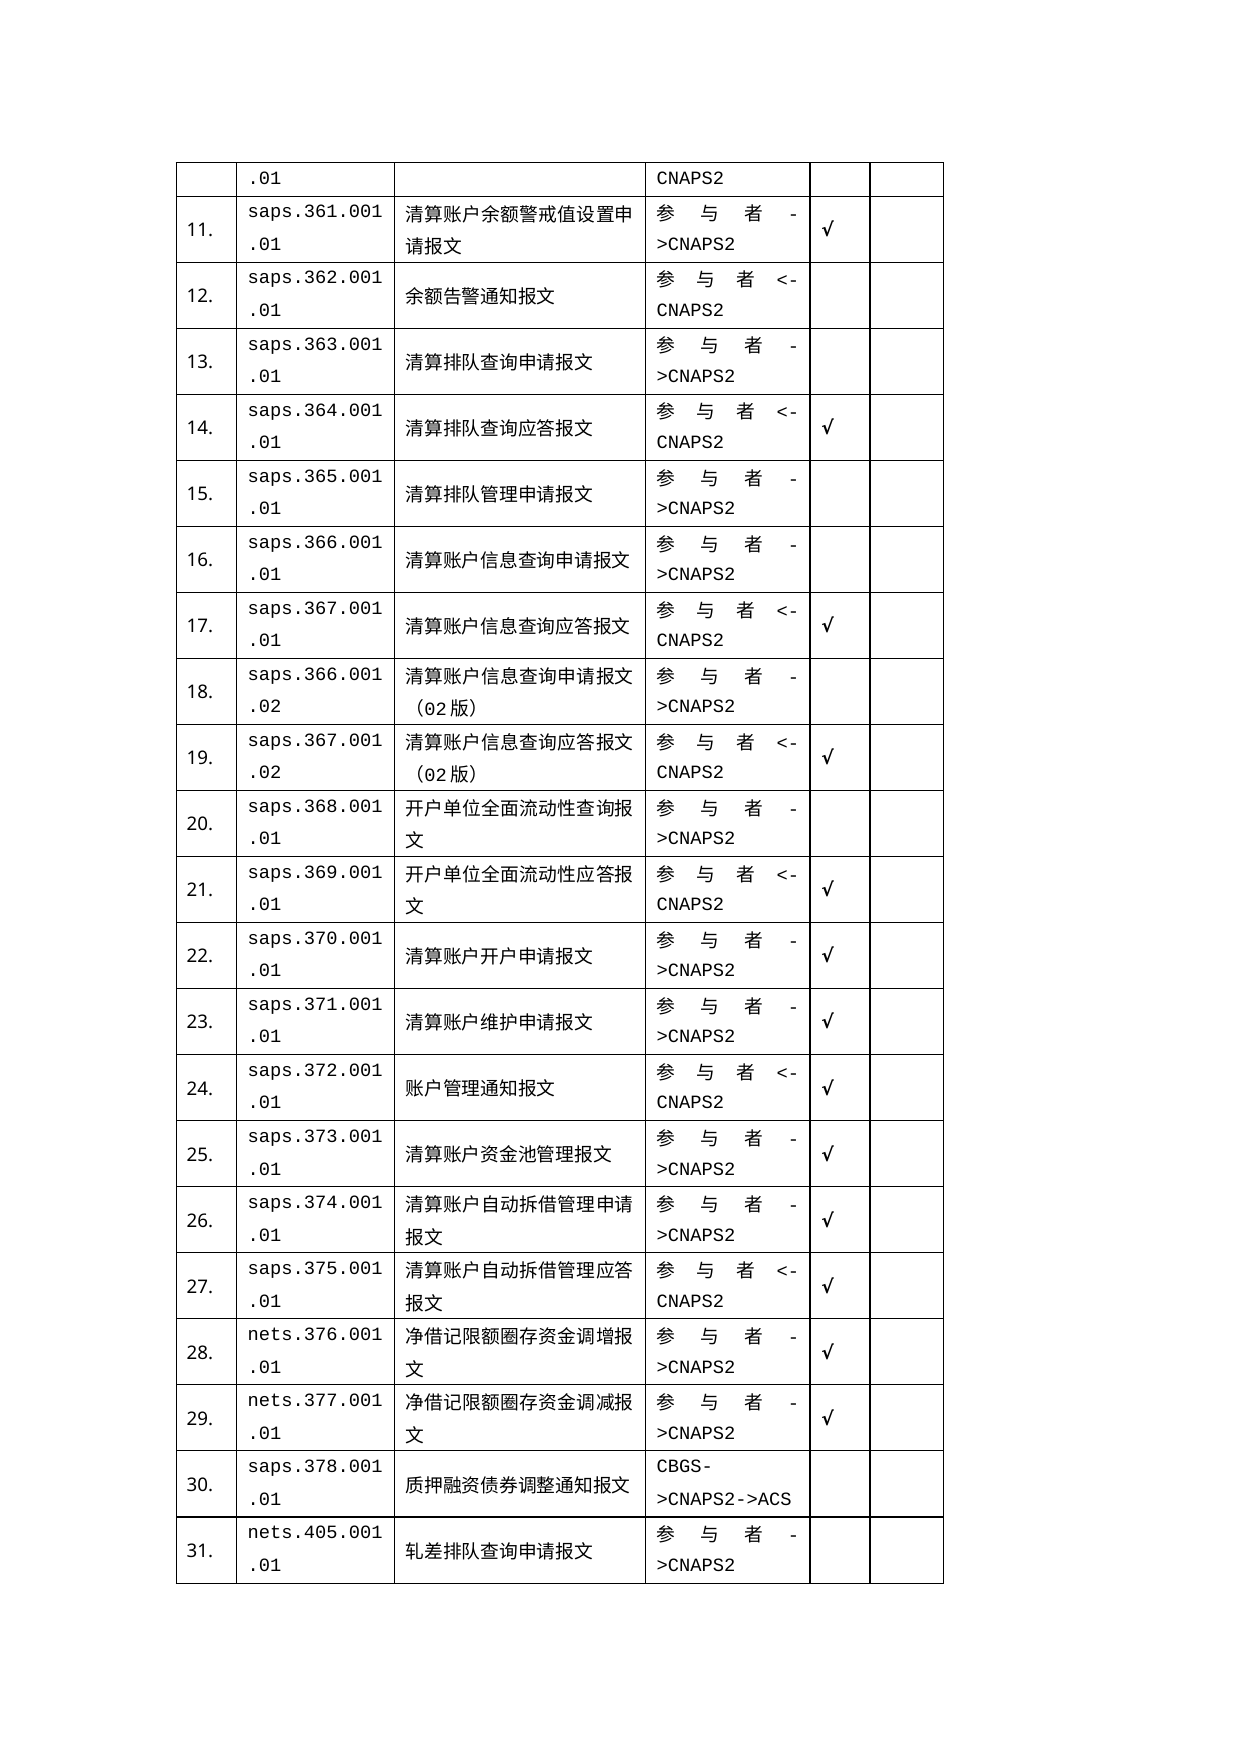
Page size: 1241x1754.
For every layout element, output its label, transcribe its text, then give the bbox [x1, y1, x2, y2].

table_cell 参与者->CNAPS2 [646, 329, 809, 394]
table_cell 余额告警通知报文 [395, 263, 645, 328]
table_cell [177, 527, 236, 592]
table_cell [871, 1055, 943, 1120]
table_cell saps.366.001.02 [237, 659, 394, 724]
table_cell √ [811, 1055, 869, 1120]
table_cell saps.364.001.01 [237, 395, 394, 460]
table_cell √ [811, 1253, 869, 1318]
table_cell 参与者->CNAPS2 [646, 989, 809, 1054]
table_cell saps.372.001.01 [237, 1055, 394, 1120]
table_cell [871, 163, 943, 196]
table_cell 参与者<-CNAPS2 [646, 857, 809, 922]
table_cell [811, 263, 869, 328]
table_cell 参与者<-CNAPS2 [646, 1055, 809, 1120]
table_cell [871, 1187, 943, 1252]
table_cell [871, 395, 943, 460]
table_cell [871, 725, 943, 790]
table_cell [177, 263, 236, 328]
table_cell √ [811, 593, 869, 658]
table_cell √ [811, 395, 869, 460]
table_cell saps.363.001.01 [237, 329, 394, 394]
table_cell 清算账户自动拆借管理申请报文 [395, 1187, 645, 1252]
table_cell saps.378.001.01 [237, 1451, 394, 1516]
table_cell [871, 1121, 943, 1186]
table_cell saps.367.001.01 [237, 593, 394, 658]
table_cell [177, 197, 236, 262]
table_cell saps.361.001.01 [237, 197, 394, 262]
table_cell nets.376.001.01 [237, 1319, 394, 1384]
table_cell [177, 1187, 236, 1252]
table_cell 清算账户开户申请报文 [395, 923, 645, 988]
table_cell 开户单位全面流动性查询报文 [395, 791, 645, 856]
table_cell 清算账户资金池管理报文 [395, 1121, 645, 1186]
table_cell [871, 1518, 943, 1582]
table_cell [177, 1451, 236, 1516]
table_cell saps.365.001.01 [237, 461, 394, 526]
table_cell √ [811, 857, 869, 922]
table_cell [871, 1451, 943, 1516]
table_cell [811, 1518, 869, 1582]
table_cell saps.375.001.01 [237, 1253, 394, 1318]
table_cell [177, 989, 236, 1054]
table_cell 账户管理通知报文 [395, 1055, 645, 1120]
table_cell [177, 1385, 236, 1450]
table_cell √ [811, 1121, 869, 1186]
table_cell 参与者->CNAPS2 [646, 527, 809, 592]
table_cell 参与者->CNAPS2 [646, 197, 809, 262]
table_cell [871, 527, 943, 592]
table_cell 质押融资债券调整通知报文 [395, 1451, 645, 1516]
table_cell saps.374.001.01 [237, 1187, 394, 1252]
table_cell 参与者<-CNAPS2 [646, 395, 809, 460]
table_cell [871, 329, 943, 394]
table_cell 净借记限额圈存资金调增报文 [395, 1319, 645, 1384]
table_cell [811, 461, 869, 526]
table_cell 筹措资金通知报文 [395, 163, 645, 196]
table_cell [871, 197, 943, 262]
table_cell saps.373.001.01 [237, 1121, 394, 1186]
table_cell 清算账户信息查询申请报文（02版） [395, 659, 645, 724]
table_cell 清算账户信息查询应答报文（02版） [395, 725, 645, 790]
table_cell [871, 461, 943, 526]
table_cell √ [811, 163, 869, 196]
table_cell [871, 1253, 943, 1318]
table_cell saps.367.001.02 [237, 725, 394, 790]
table_cell saps.362.001.01 [237, 263, 394, 328]
table_cell 轧差排队查询申请报文 [395, 1518, 645, 1582]
table_cell [811, 527, 869, 592]
table_cell √ [811, 989, 869, 1054]
table_cell [811, 659, 869, 724]
table_cell 参与者<-CNAPS2 [646, 725, 809, 790]
table_cell 参与者->CNAPS2 [646, 1187, 809, 1252]
table_cell [177, 923, 236, 988]
table_cell 开户单位全面流动性应答报文 [395, 857, 645, 922]
table_cell 清算排队查询应答报文 [395, 395, 645, 460]
table_cell saps.369.001.01 [237, 857, 394, 922]
table_cell 清算账户余额警戒值设置申请报文 [395, 197, 645, 262]
table_cell [177, 1055, 236, 1120]
table_cell [177, 725, 236, 790]
table_cell [811, 1451, 869, 1516]
table_cell [871, 989, 943, 1054]
table_cell [177, 461, 236, 526]
table_cell [177, 1253, 236, 1318]
table_cell [811, 329, 869, 394]
table_cell 清算账户信息查询申请报文 [395, 527, 645, 592]
table_cell saps.371.001.01 [237, 989, 394, 1054]
table_cell nets.377.001.01 [237, 1385, 394, 1450]
table_cell [871, 791, 943, 856]
table_cell 清算账户信息查询应答报文 [395, 593, 645, 658]
table_cell CBGS->CNAPS2->ACS [646, 1451, 809, 1516]
table_cell 参与者->CNAPS2 [646, 791, 809, 856]
table_cell [177, 163, 236, 196]
table_cell 参与者->CNAPS2 [646, 659, 809, 724]
table_cell √ [811, 1319, 869, 1384]
table_cell 参与者->CNAPS2 [646, 1121, 809, 1186]
table_cell 参与者<-CNAPS2 [646, 593, 809, 658]
table_cell [177, 659, 236, 724]
table_cell [177, 1121, 236, 1186]
table_cell 参与者<-CNAPS2 [646, 263, 809, 328]
table_cell 参与者<-CNAPS2 [646, 163, 809, 196]
table_cell [177, 791, 236, 856]
table_cell [871, 857, 943, 922]
table_cell [177, 1319, 236, 1384]
table_cell 参与者<-CNAPS2 [646, 1253, 809, 1318]
table_cell [177, 1518, 236, 1582]
table_cell √ [811, 1187, 869, 1252]
table_cell √ [811, 1385, 869, 1450]
table_cell [871, 593, 943, 658]
table_cell 净借记限额圈存资金调减报文 [395, 1385, 645, 1450]
table_cell 参与者->CNAPS2 [646, 923, 809, 988]
table_cell saps.368.001.01 [237, 791, 394, 856]
table_cell 清算账户自动拆借管理应答报文 [395, 1253, 645, 1318]
table_cell [871, 659, 943, 724]
table_cell [871, 263, 943, 328]
table_cell nets.405.001.01 [237, 1518, 394, 1582]
table_cell saps.360.001.01 [237, 163, 394, 196]
table_cell [177, 857, 236, 922]
table_cell √ [811, 197, 869, 262]
table_cell √ [811, 725, 869, 790]
table_cell 清算账户维护申请报文 [395, 989, 645, 1054]
table_cell 参与者->CNAPS2 [646, 1518, 809, 1582]
table_cell saps.370.001.01 [237, 923, 394, 988]
table_cell [177, 395, 236, 460]
table_cell √ [811, 923, 869, 988]
table_cell saps.366.001.01 [237, 527, 394, 592]
table_cell 清算排队管理申请报文 [395, 461, 645, 526]
table_cell 参与者->CNAPS2 [646, 1385, 809, 1450]
table_cell [871, 923, 943, 988]
table_cell [871, 1385, 943, 1450]
table_cell [811, 791, 869, 856]
table_cell [871, 1319, 943, 1384]
table_cell [177, 329, 236, 394]
table_cell 清算排队查询申请报文 [395, 329, 645, 394]
table_cell 参与者->CNAPS2 [646, 461, 809, 526]
table_cell [177, 593, 236, 658]
table_cell 参与者->CNAPS2 [646, 1319, 809, 1384]
